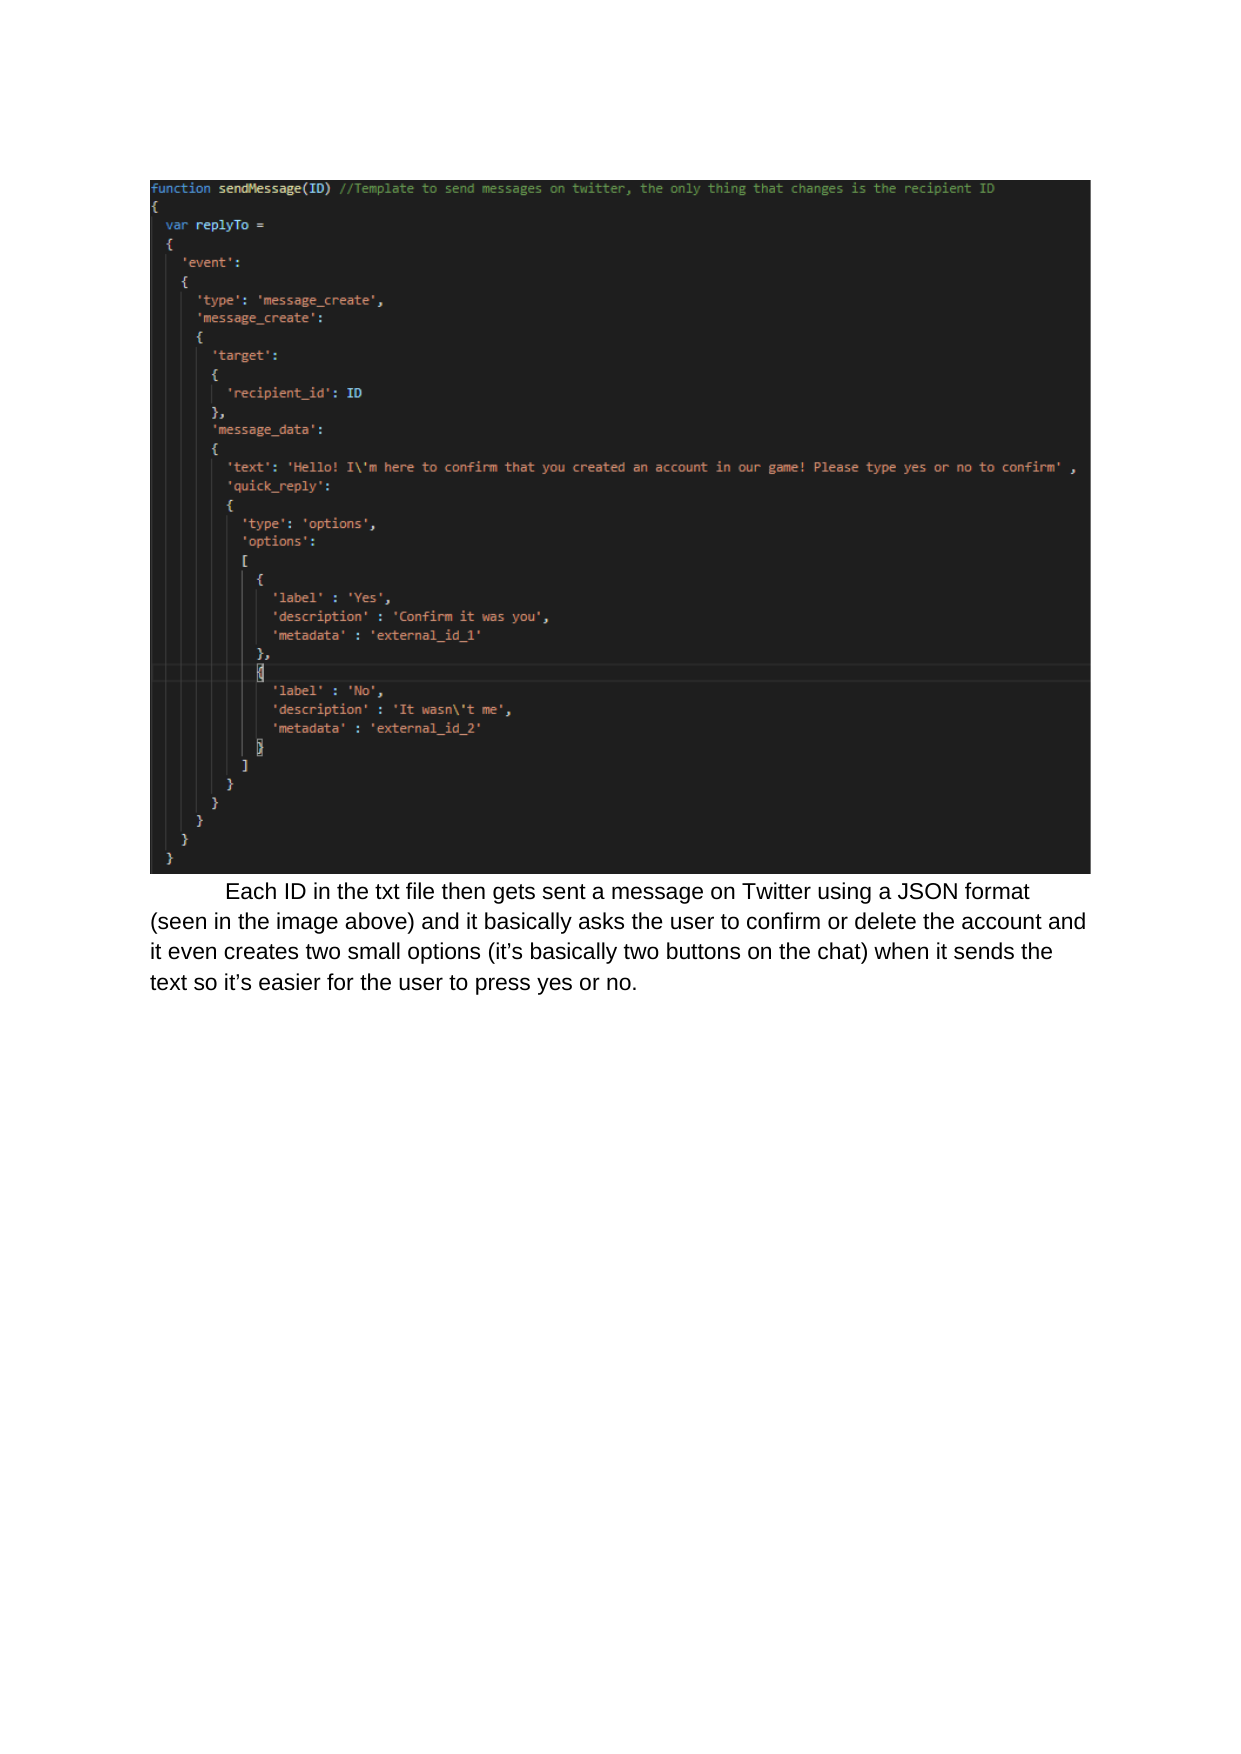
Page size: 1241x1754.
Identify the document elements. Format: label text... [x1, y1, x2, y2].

text Each ID in the txt file then gets sent a message on Twitter using a JSON format (seen in the image above) and it basically asks the user to confirm or delete the account and it even creates two small options (it’s basically two buttons on the chat) when it sends the text so it’s easier for the user to press yes or no. [150, 878, 1090, 995]
picture [150, 180, 1091, 874]
